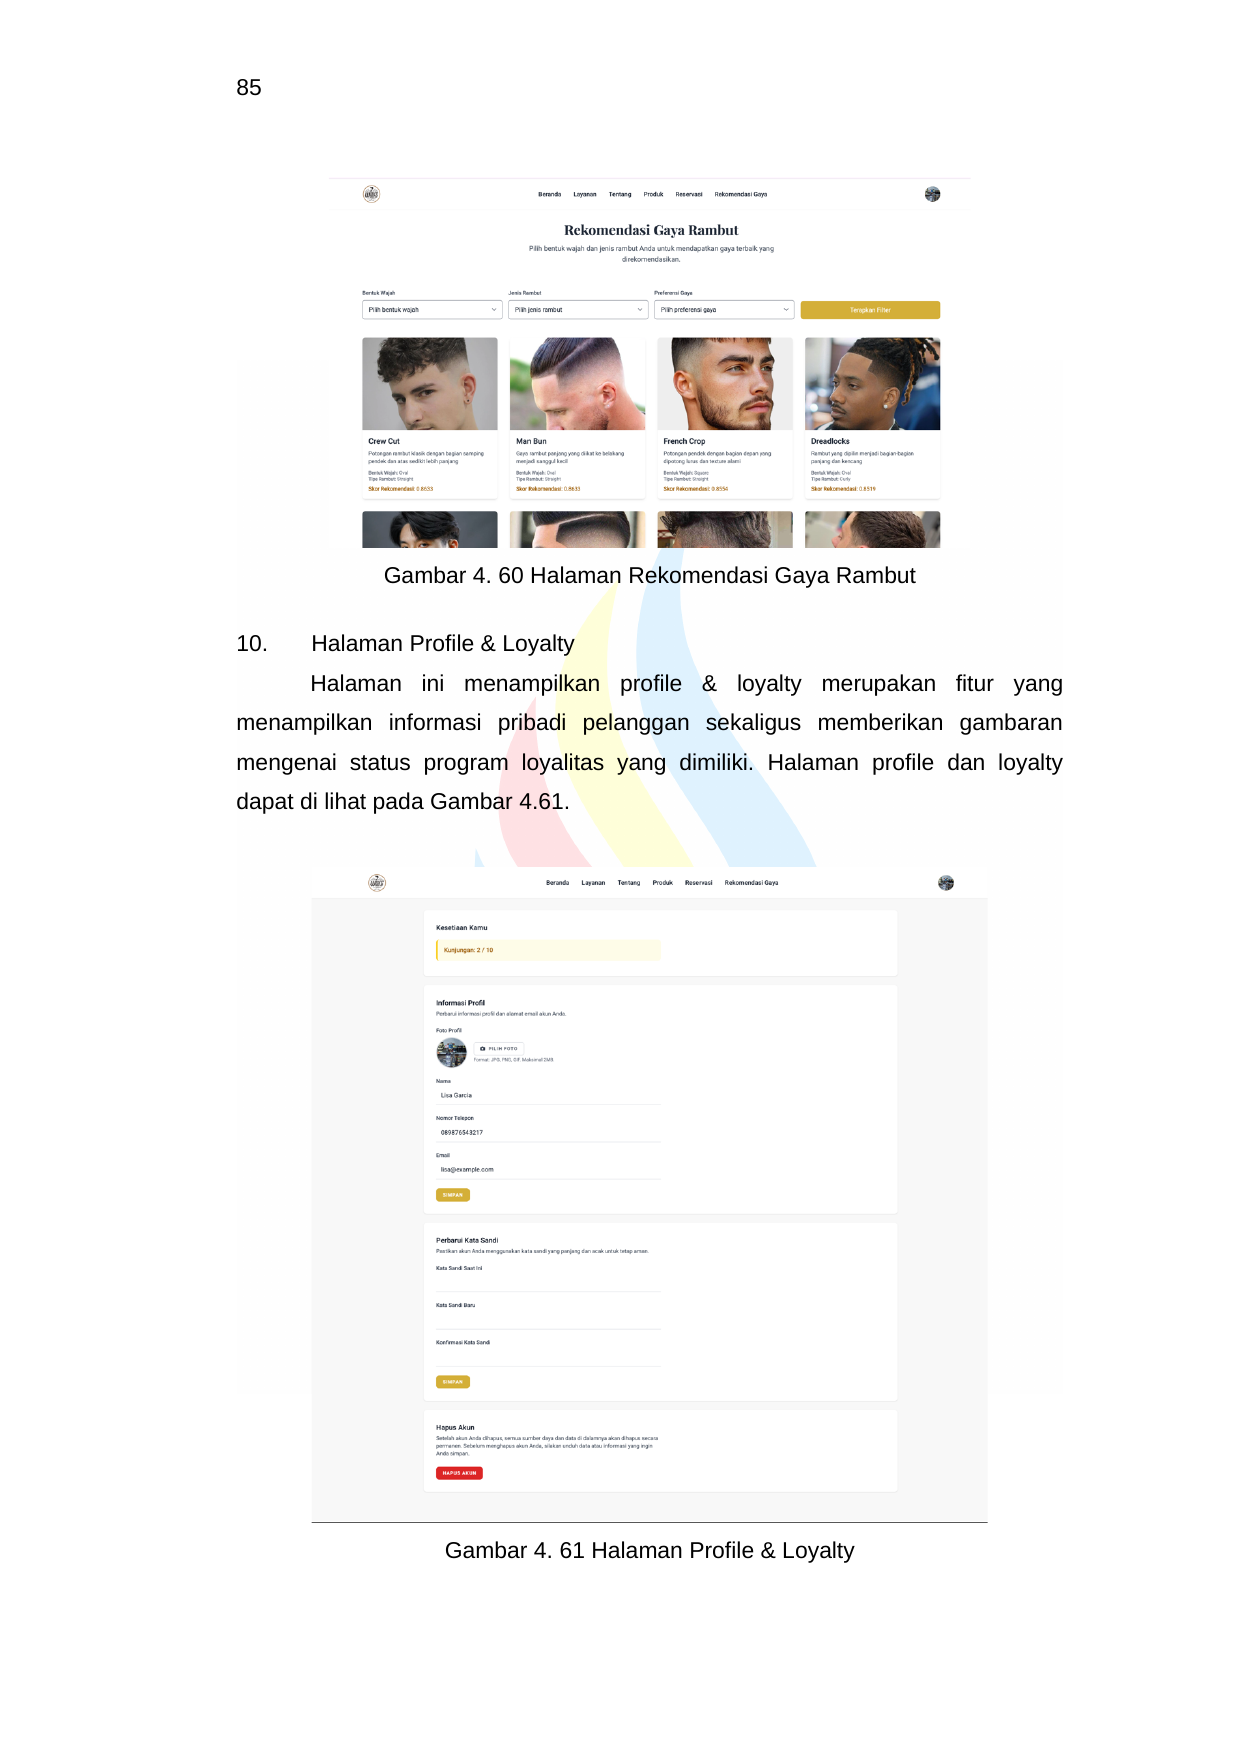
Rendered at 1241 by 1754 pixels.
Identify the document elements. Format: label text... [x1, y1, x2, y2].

picture [328, 177, 971, 548]
text Gambar 4. 60 Halaman Rekomendasi Gaya Rambut [236, 562, 1063, 588]
text Gambar 4. 61 Halaman Profile & Loyalty [236, 1537, 1063, 1563]
picture [311, 867, 988, 1523]
text Halaman ini menampilkan profile & loyalty merupakan fitur yang menampilkan informasi pribadi pelanggan sekaligus memberikan gambaran mengenai status program loyalitas yang dimiliki. Halaman profile dan loyalty dapat di lihat pada Gambar 4.61. [236, 670, 1063, 814]
list Halaman Profile & Loyalty [236, 630, 1063, 657]
